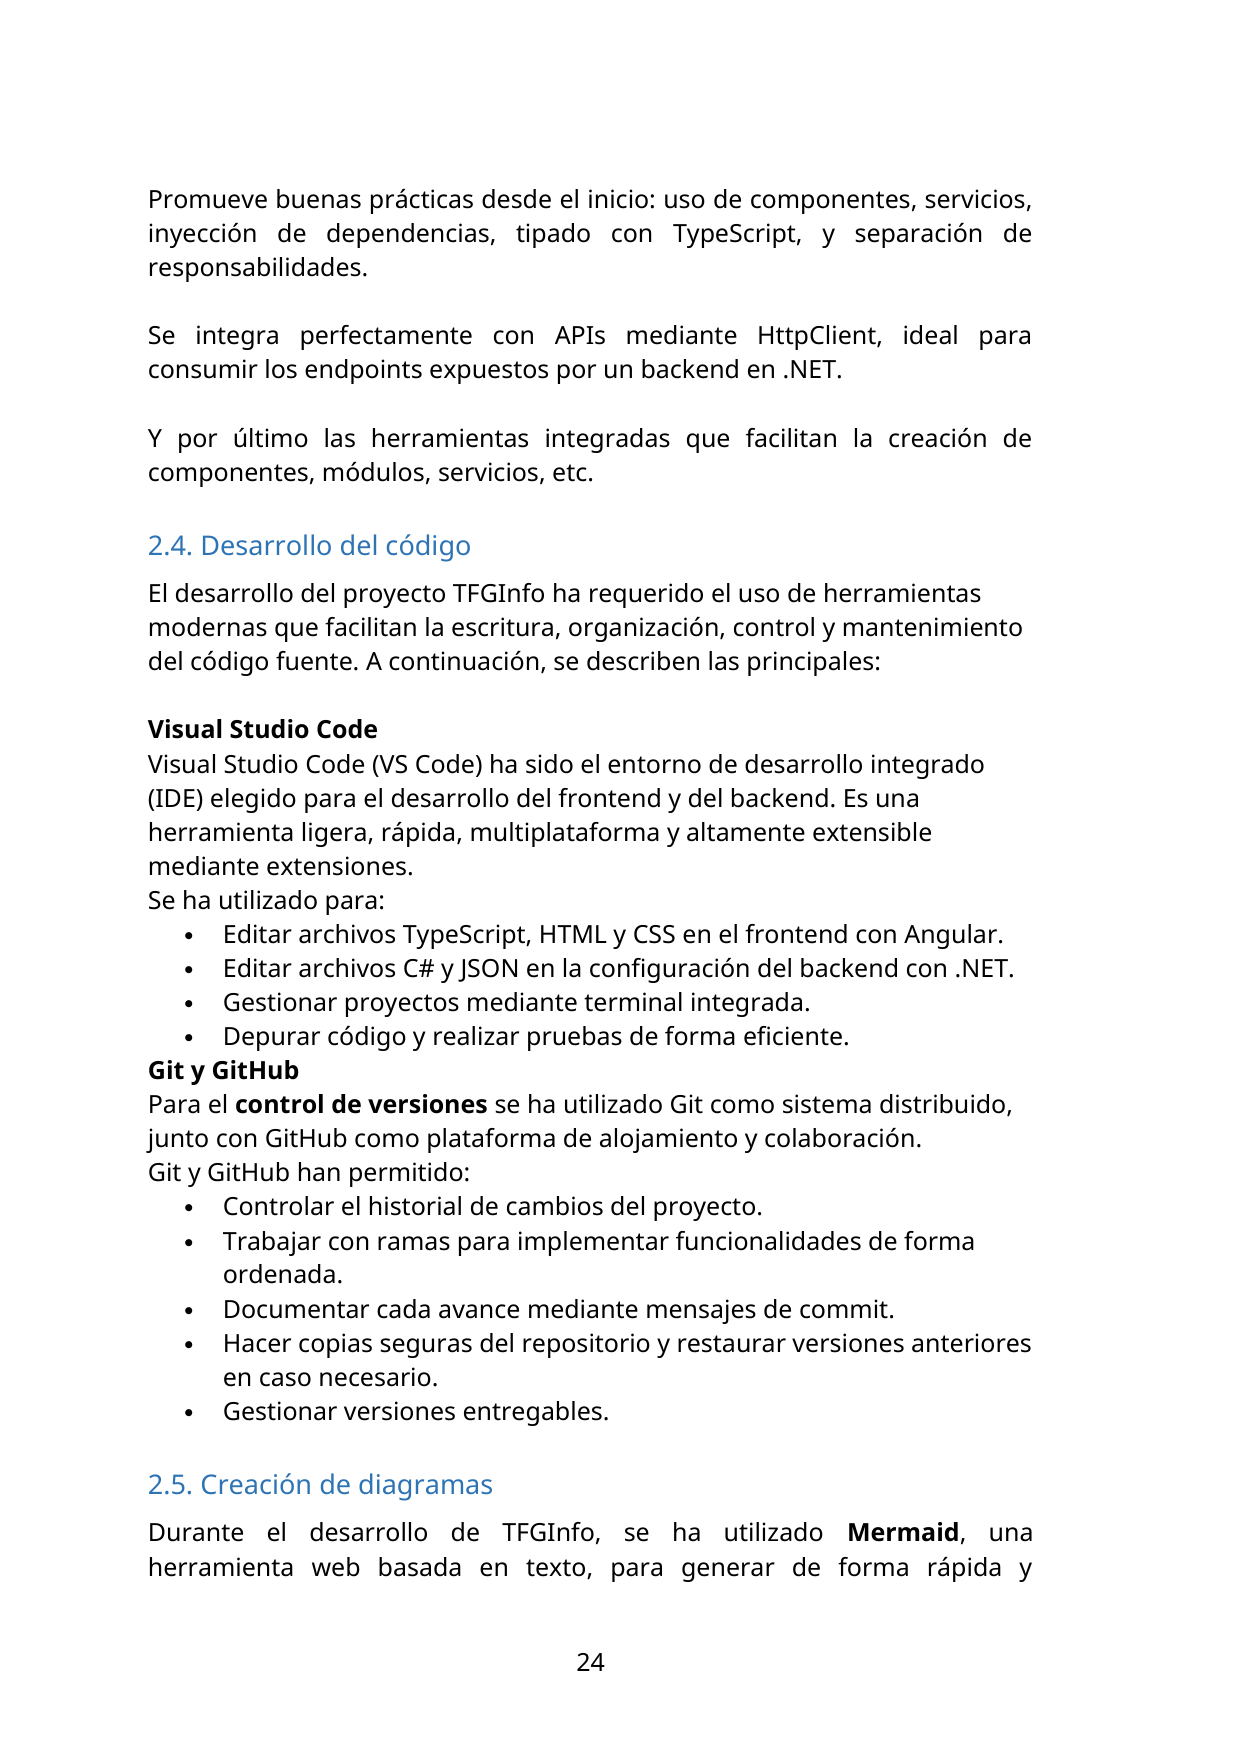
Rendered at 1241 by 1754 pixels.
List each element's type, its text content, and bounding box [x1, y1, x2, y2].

text Y por último las herramientas integradas que facilitan la creación de componentes, módulos, servicios, etc. [148, 420, 1033, 488]
text Git y GitHub [148, 1053, 1033, 1087]
list Editar archivos TypeScript, HTML y CSS en el frontend con Angular. [185, 917, 1033, 951]
text Visual Studio Code [148, 712, 1033, 746]
list Gestionar proyectos mediante terminal integrada. [185, 985, 1033, 1019]
text Git y GitHub han permitido: [148, 1155, 1033, 1189]
text Para el control de versiones se ha utilizado Git como sistema distribuido, junto con GitHub como plataforma de alojamiento y colaboración. [148, 1087, 1033, 1155]
text Se ha utilizado para: [148, 882, 1033, 917]
subtitle Desarrollo del código [148, 527, 1033, 563]
list Editar archivos C# y JSON en la configuración del backend con .NET. [185, 951, 1033, 985]
list Gestionar versiones entregables. [185, 1393, 1033, 1427]
subtitle Creación de diagramas [148, 1466, 1033, 1503]
list Documentar cada avance mediante mensajes de commit. [185, 1291, 1033, 1325]
text Visual Studio Code (VS Code) ha sido el entorno de desarrollo integrado (IDE) elegido para el desarrollo del frontend y del backend. Es una herramienta ligera, rápida, multiplataforma y altamente extensible mediante extensiones. [148, 746, 1033, 882]
list Hacer copias seguras del repositorio y restaurar versiones anteriores en caso necesario. [185, 1325, 1033, 1393]
text El desarrollo del proyecto TFGInfo ha requerido el uso de herramientas modernas que facilitan la escritura, organización, control y mantenimiento del código fuente. A continuación, se describen las principales: [148, 576, 1033, 678]
list Trabajar con ramas para implementar funcionalidades de forma ordenada. [185, 1223, 1033, 1291]
list Depurar código y realizar pruebas de forma eficiente. [185, 1019, 1033, 1053]
text Promueve buenas prácticas desde el inicio: uso de componentes, servicios, inyección de dependencias, tipado con TypeScript, y separación de responsabilidades. [148, 182, 1033, 284]
list Controlar el historial de cambios del proyecto. [185, 1189, 1033, 1223]
text Se integra perfectamente con APIs mediante HttpClient, ideal para consumir los endpoints expuestos por un backend en .NET. [148, 318, 1033, 386]
